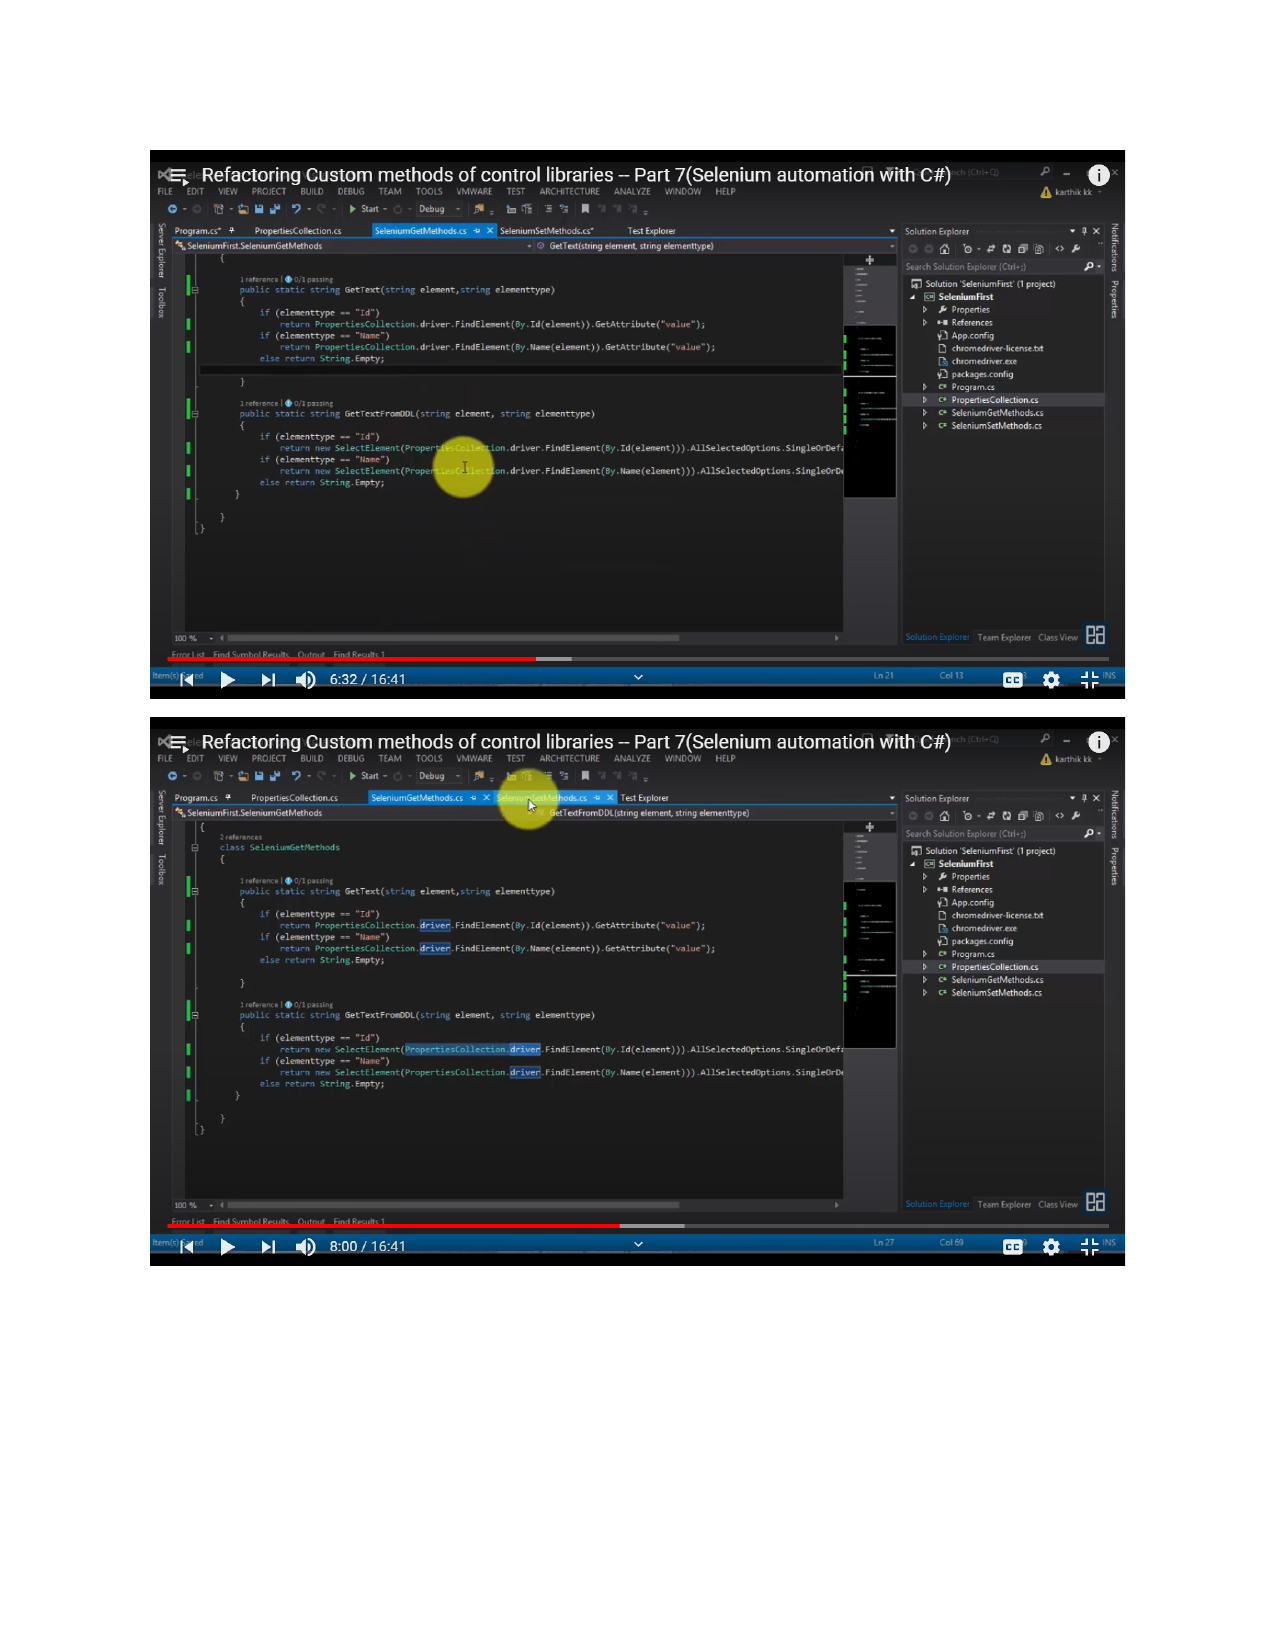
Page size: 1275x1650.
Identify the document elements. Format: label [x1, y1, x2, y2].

picture [150, 150, 1125, 699]
picture [150, 717, 1125, 1266]
